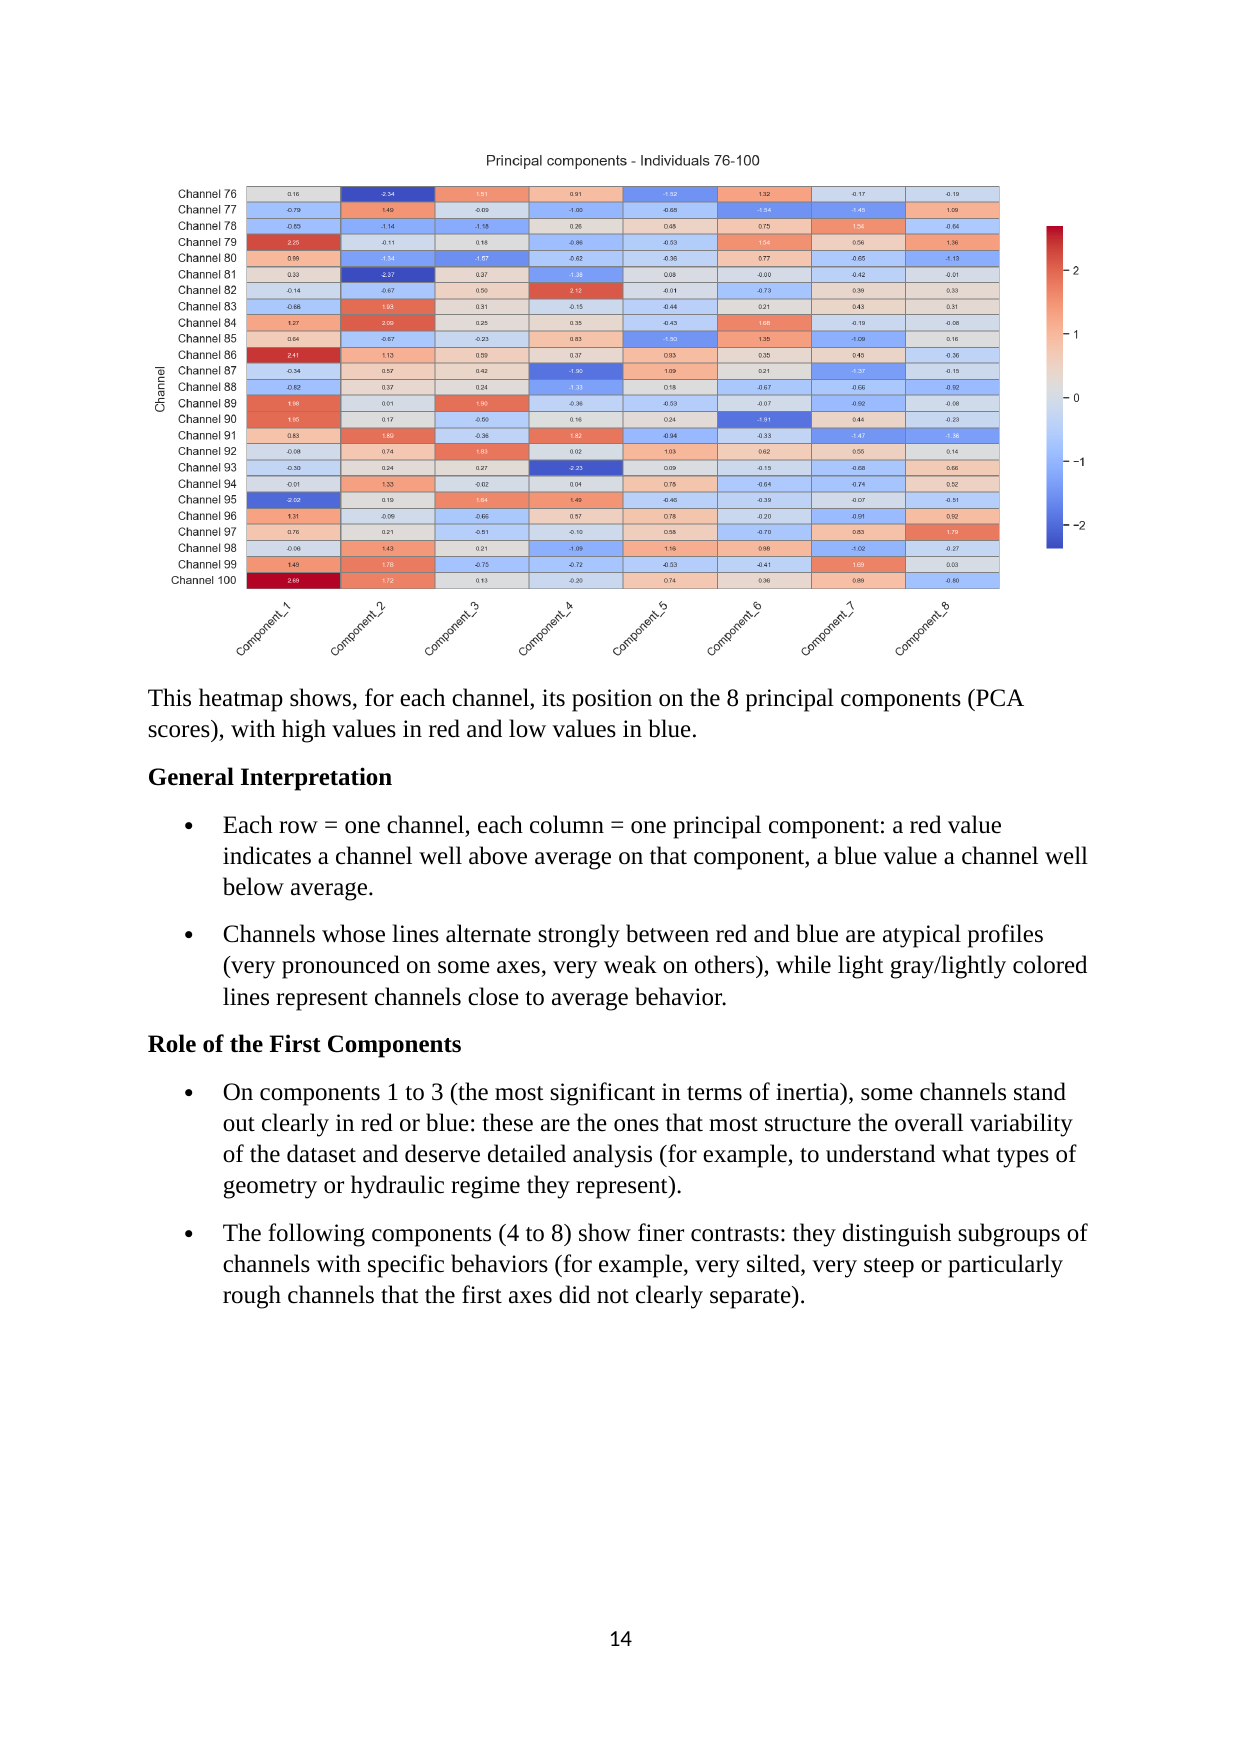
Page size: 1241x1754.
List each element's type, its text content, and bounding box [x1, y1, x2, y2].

text General Interpretation [148, 762, 1093, 791]
list The following components (4 to 8) show finer contrasts: they distinguish subgroups of channels with specific behaviors (for example, very silted, very steep or particularly rough channels that the first axes did not clearly separate). [185, 1218, 1093, 1309]
picture [147, 147, 1093, 665]
list Channels whose lines alternate strongly between red and blue are atypical profiles (very pronounced on some axes, very weak on others), while light gray/lightly colored lines represent channels close to average behavior. [185, 919, 1093, 1010]
list Each row = one channel, each column = one principal component: a red value indicates a channel well above average on that component, a blue value a channel well below average. [185, 810, 1093, 901]
list On components 1 to 3 (the most significant in terms of inertia), some channels stand out clearly in red or blue: these are the ones that most structure the overall variability of the dataset and deserve detailed analysis (for example, to understand what types of geometry or hydraulic regime they represent). [185, 1077, 1093, 1199]
text This heatmap shows, for each channel, its position on the 8 principal components (PCA scores), with high values ​​in red and low values ​​in blue. [148, 683, 1093, 743]
text Role of the First Components [148, 1029, 1093, 1058]
